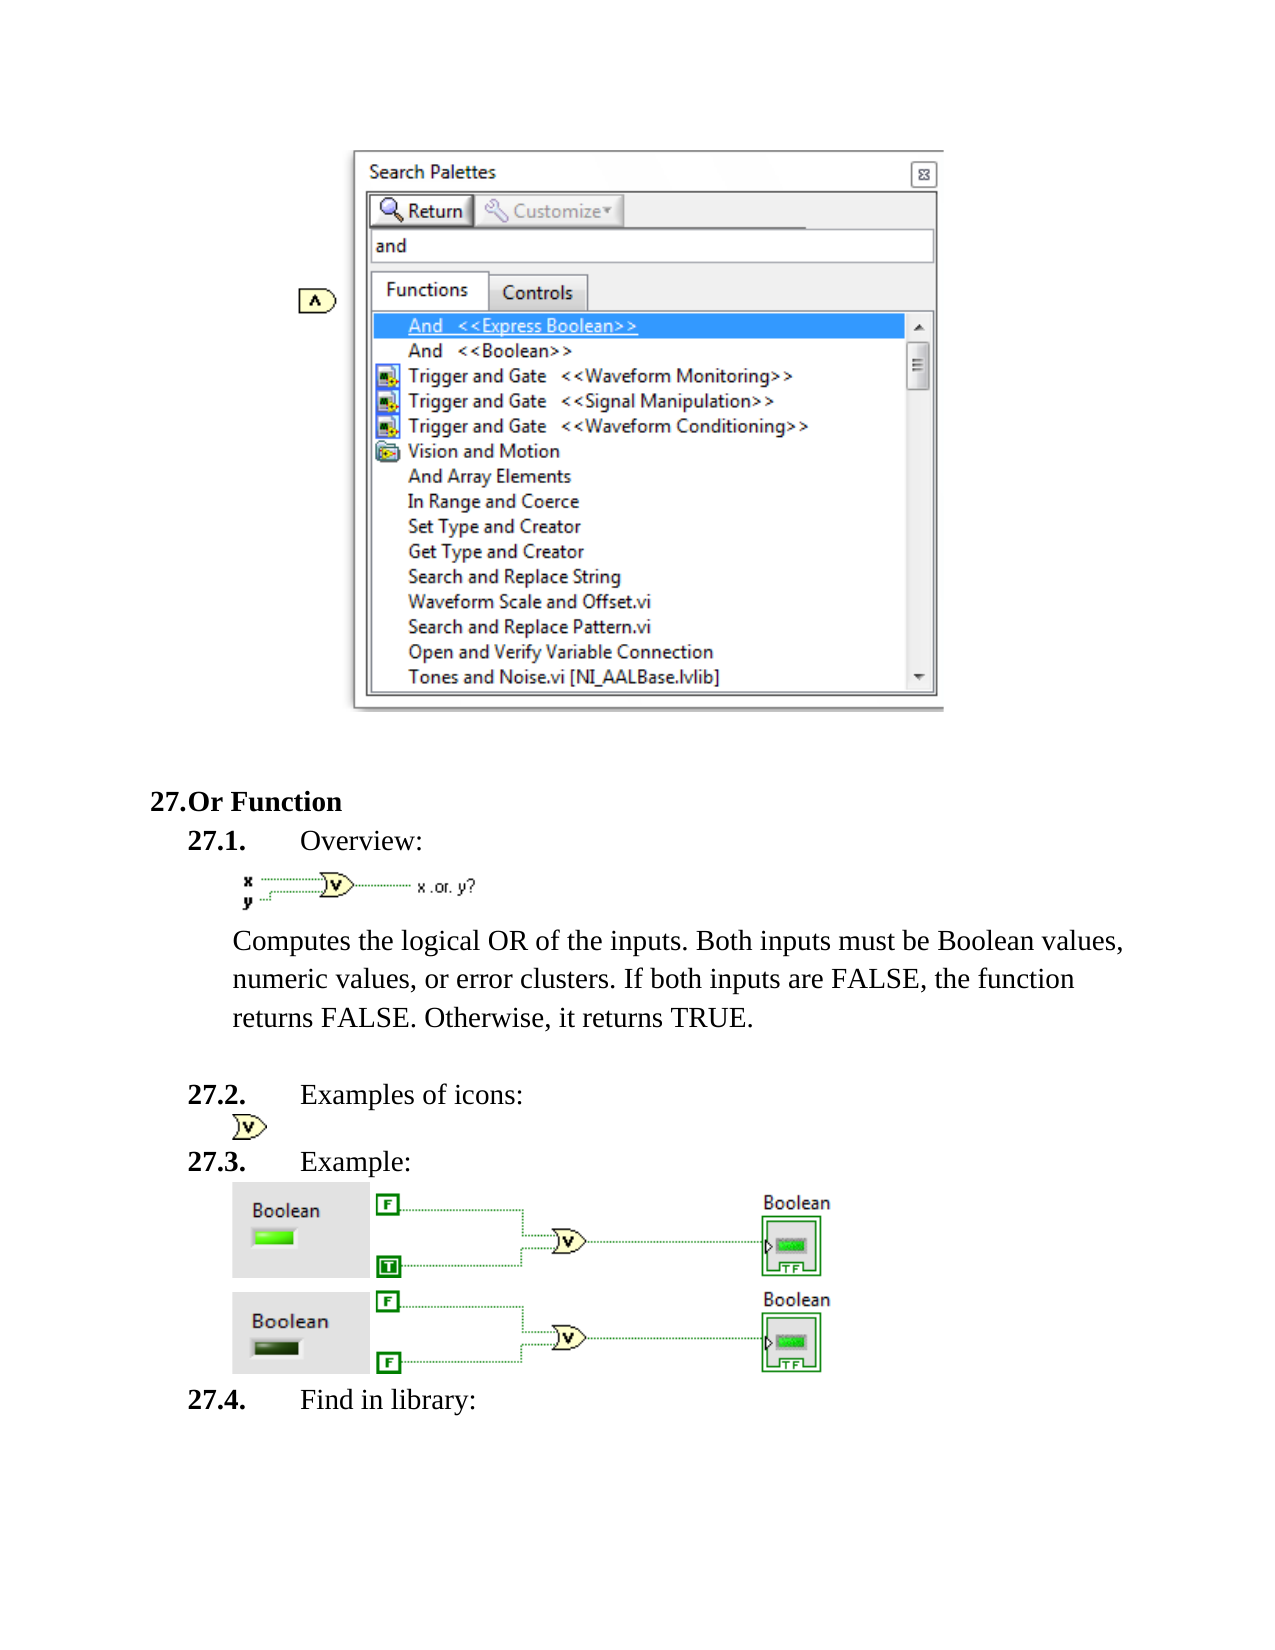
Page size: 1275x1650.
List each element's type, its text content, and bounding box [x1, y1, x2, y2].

picture [232, 1182, 370, 1278]
list Or Function [150, 784, 1125, 818]
picture [232, 1292, 370, 1374]
list Examples of icons: [187, 1077, 1125, 1141]
picture [232, 1114, 267, 1140]
list Find in library: [187, 1382, 1125, 1416]
picture [375, 1286, 834, 1374]
picture [232, 860, 486, 918]
picture [375, 1189, 834, 1278]
list Overview: Computes the logical OR of the inputs. Both inputs must be Boolean values, numeric values, or error clusters. If both inputs are FALSE, the function returns FALSE. Otherwise, it returns TRUE. [187, 823, 1125, 1033]
picture [277, 150, 944, 712]
